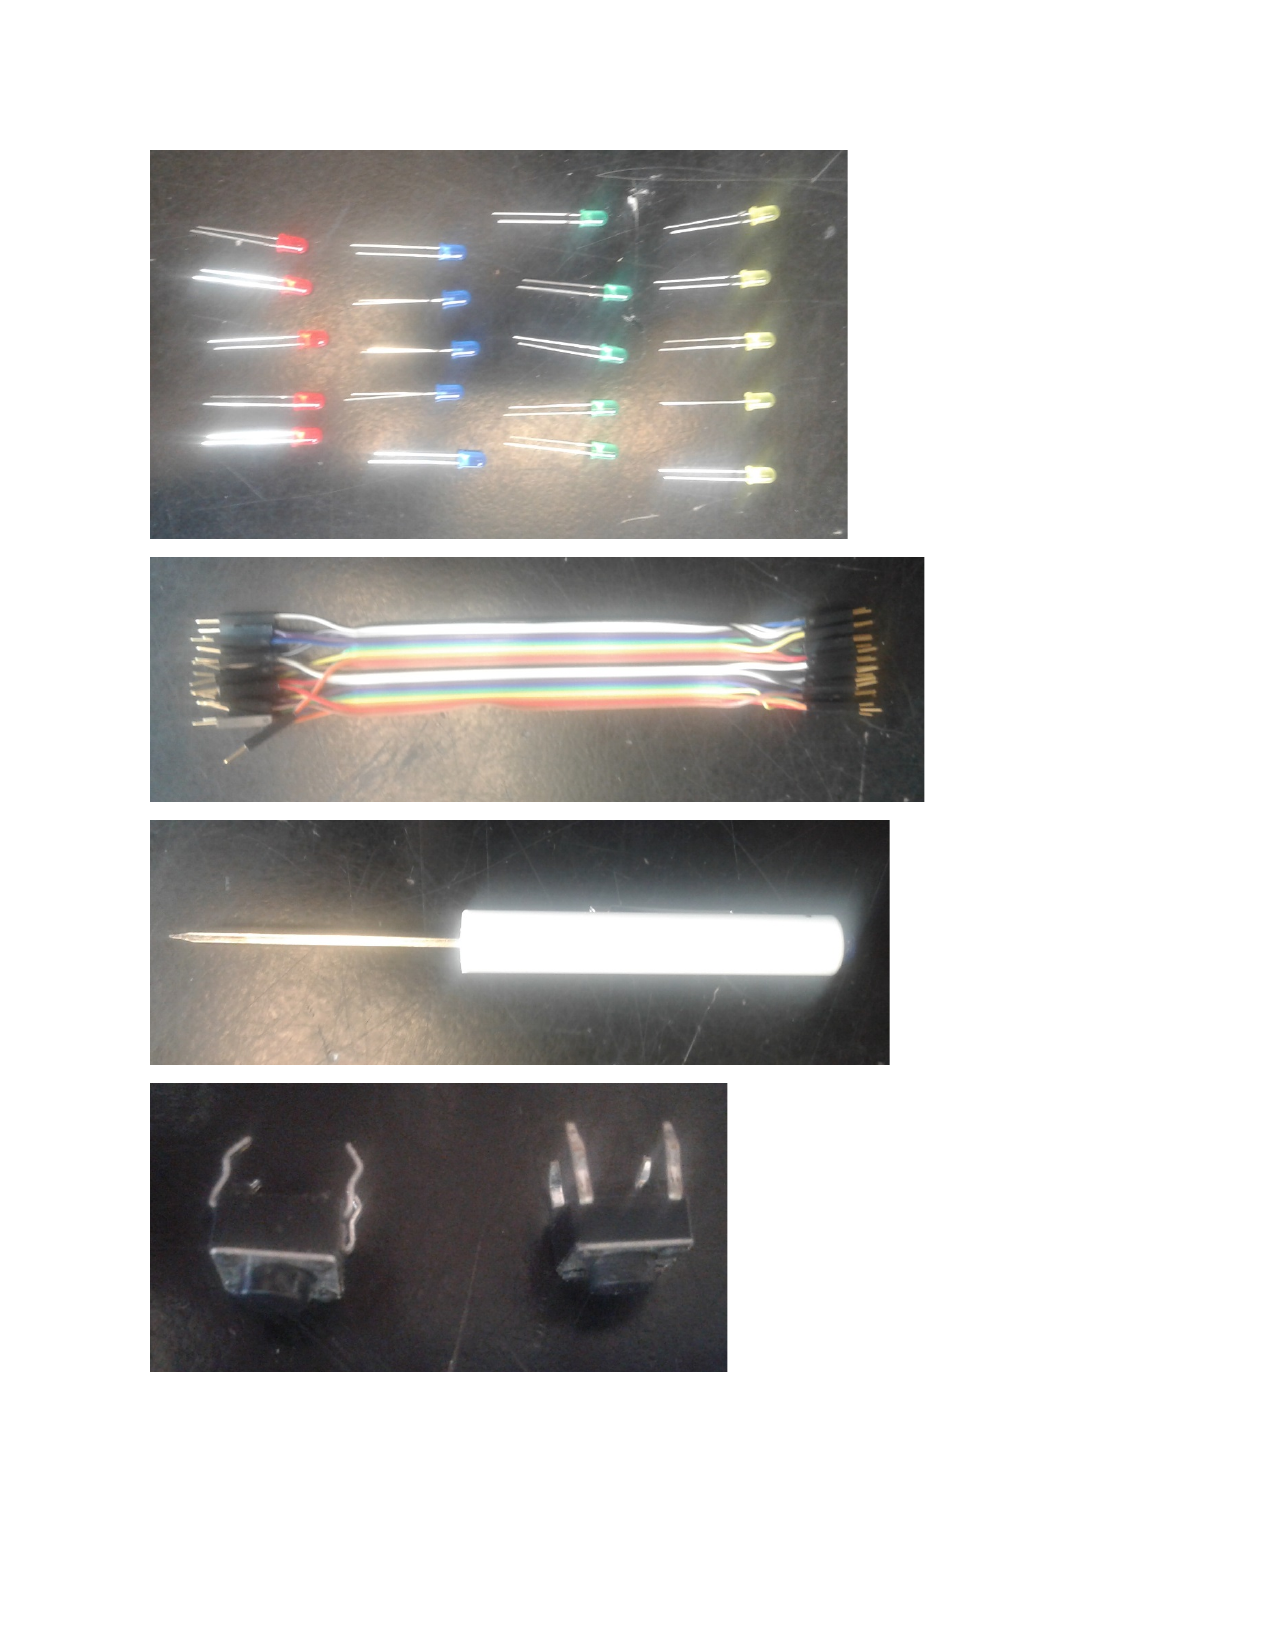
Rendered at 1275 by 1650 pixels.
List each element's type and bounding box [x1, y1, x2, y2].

picture [150, 820, 890, 1065]
picture [150, 1083, 728, 1372]
picture [150, 557, 925, 802]
picture [150, 150, 848, 539]
